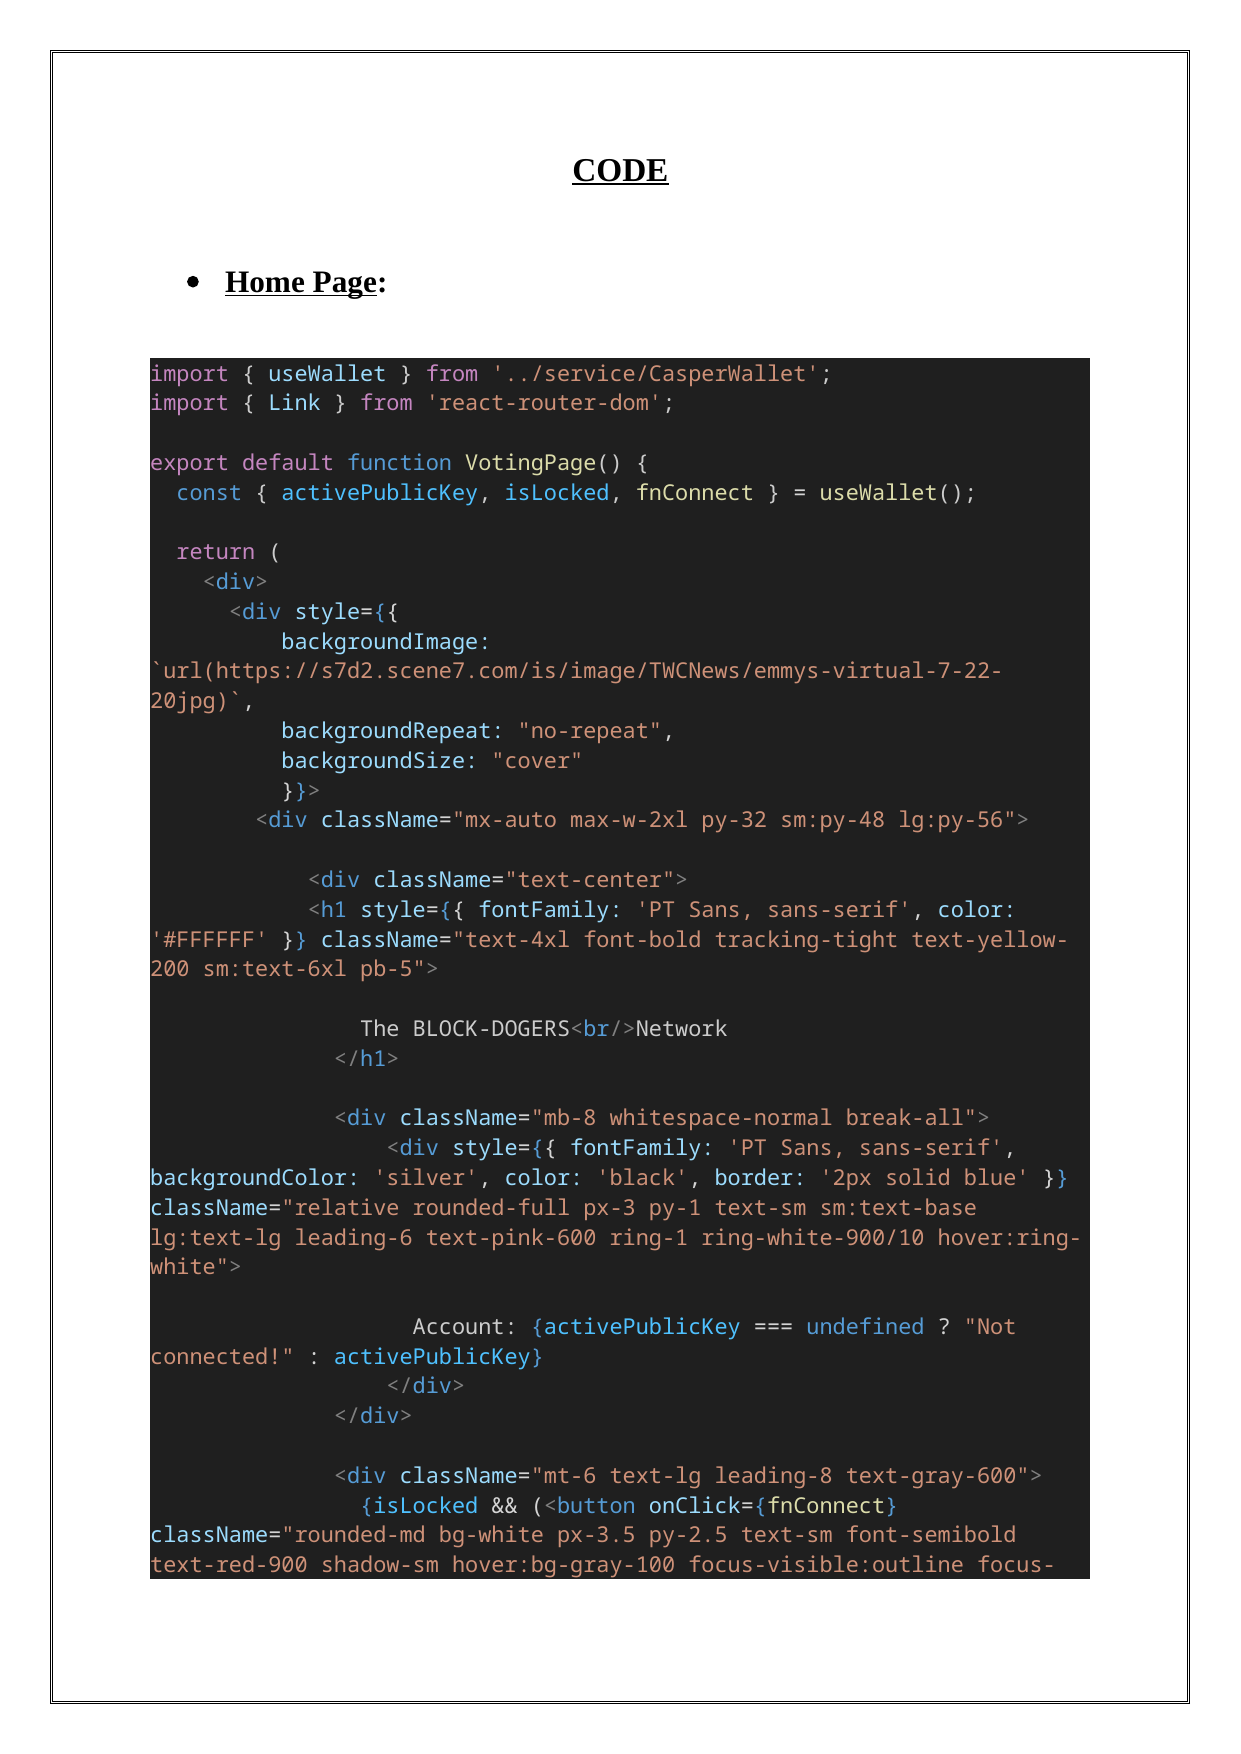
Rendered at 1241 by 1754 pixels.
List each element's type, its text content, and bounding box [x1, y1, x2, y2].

text </div> [150, 1400, 1090, 1430]
text backgroundRepeat: "no-repeat", [150, 715, 1090, 745]
text The BLOCK-DOGERS<br/>Network [150, 1013, 1090, 1043]
text </div> [150, 1371, 1090, 1400]
text <div className="text-center"> [150, 864, 1090, 894]
text <div style={{ [150, 596, 1090, 626]
text }}> [150, 775, 1090, 804]
text backgroundSize: "cover" [150, 745, 1090, 775]
text const { activePublicKey, isLocked, fnConnect } = useWallet(); [150, 477, 1090, 507]
text CODE [150, 150, 1090, 188]
list Home Page: [187, 263, 1090, 299]
text <div className="mt-6 text-lg leading-8 text-gray-600"> [150, 1460, 1090, 1490]
text import { Link } from 'react-router-dom'; [150, 387, 1090, 417]
text return ( [150, 536, 1090, 566]
text import { useWallet } from '../service/CasperWallet'; [150, 358, 1090, 387]
text export default function VotingPage() { [150, 447, 1090, 477]
text <div style={{ fontFamily: 'PT Sans, sans-serif', backgroundColor: 'silver', color: 'black', border: '2px solid blue' }} className="relative rounded-full px-3 py-1 text-sm sm:text-base lg:text-lg leading-6 text-pink-600 ring-1 ring-white-900/10 hover:ring-white"> [150, 1132, 1090, 1281]
text <div className="mx-auto max-w-2xl py-32 sm:py-48 lg:py-56"> [150, 804, 1090, 834]
text Account: {activePublicKey === undefined ? "Not connected!" : activePublicKey} [150, 1311, 1090, 1371]
text backgroundImage: `url(https://s7d2.scene7.com/is/image/TWCNews/emmys-virtual-7-22-20jpg)`, [150, 626, 1090, 715]
text <div className="mb-8 whitespace-normal break-all"> [150, 1102, 1090, 1132]
text </h1> [150, 1043, 1090, 1073]
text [150, 1490, 1090, 1579]
text <div> [150, 566, 1090, 596]
text <h1 style={{ fontFamily: 'PT Sans, sans-serif', color: '#FFFFFF' }} className="text-4xl font-bold tracking-tight text-yellow-200 sm:text-6xl pb-5"> [150, 894, 1090, 983]
